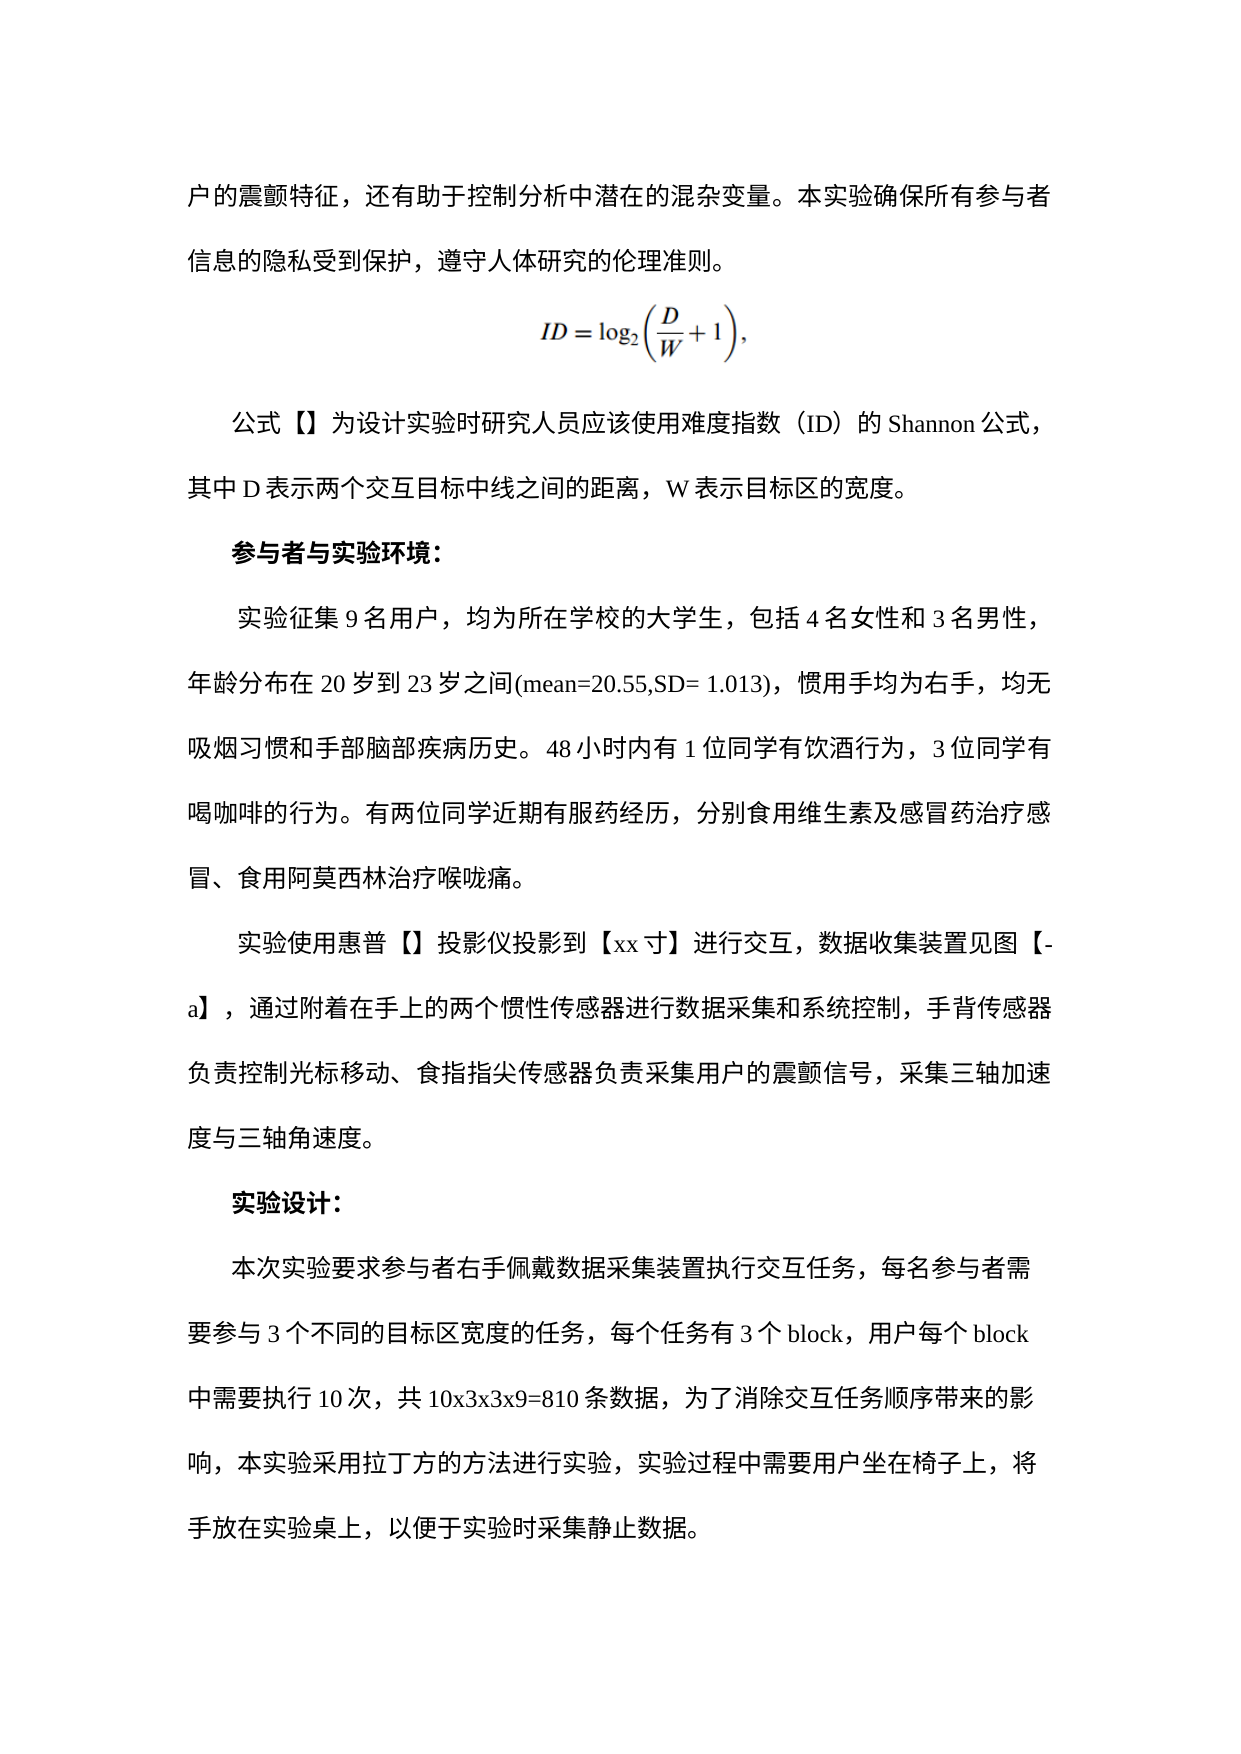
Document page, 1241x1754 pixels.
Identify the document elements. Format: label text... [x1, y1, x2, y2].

text 公式【】为设计实验时研究人员应该使用难度指数（ID）的Shannon公式，其中D表示两个交互目标中线之间的距离，W表示目标区的宽度。 [187, 389, 1053, 519]
text 本次实验要求参与者右手佩戴数据采集装置执行交互任务，每名参与者需要参与3个不同的目标区宽度的任务，每个任务有3个block，用户每个block中需要执行10次，共10x3x3x9=810条数据，为了消除交互任务顺序带来的影响，本实验采用拉丁方的方法进行实验，实验过程中需要用户坐在椅子上，将手放在实验桌上，以便于实验时采集静止数据。 [187, 1234, 1053, 1559]
picture [535, 292, 749, 369]
text 实验使用惠普【】投影仪投影到【xx寸】进行交互，数据收集装置见图【-a】，通过附着在手上的两个惯性传感器进行数据采集和系统控制，手背传感器负责控制光标移动、食指指尖传感器负责采集用户的震颤信号，采集三轴加速度与三轴角速度。 [187, 909, 1053, 1169]
text 实验征集9名用户，均为所在学校的大学生，包括4名女性和3名男性，年龄分布在20岁到23岁之间(mean=20.55,SD= 1.013)，惯用手均为右手，均无吸烟习惯和手部脑部疾病历史。48小时内有1位同学有饮酒行为，3位同学有喝咖啡的行为。有两位同学近期有服药经历，分别食用维生素及感冒药治疗感冒、食用阿莫西林治疗喉咙痛。 [187, 584, 1053, 909]
text 实验设计： [187, 1169, 1053, 1234]
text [187, 162, 1053, 292]
text 参与者与实验环境： [187, 519, 1053, 584]
